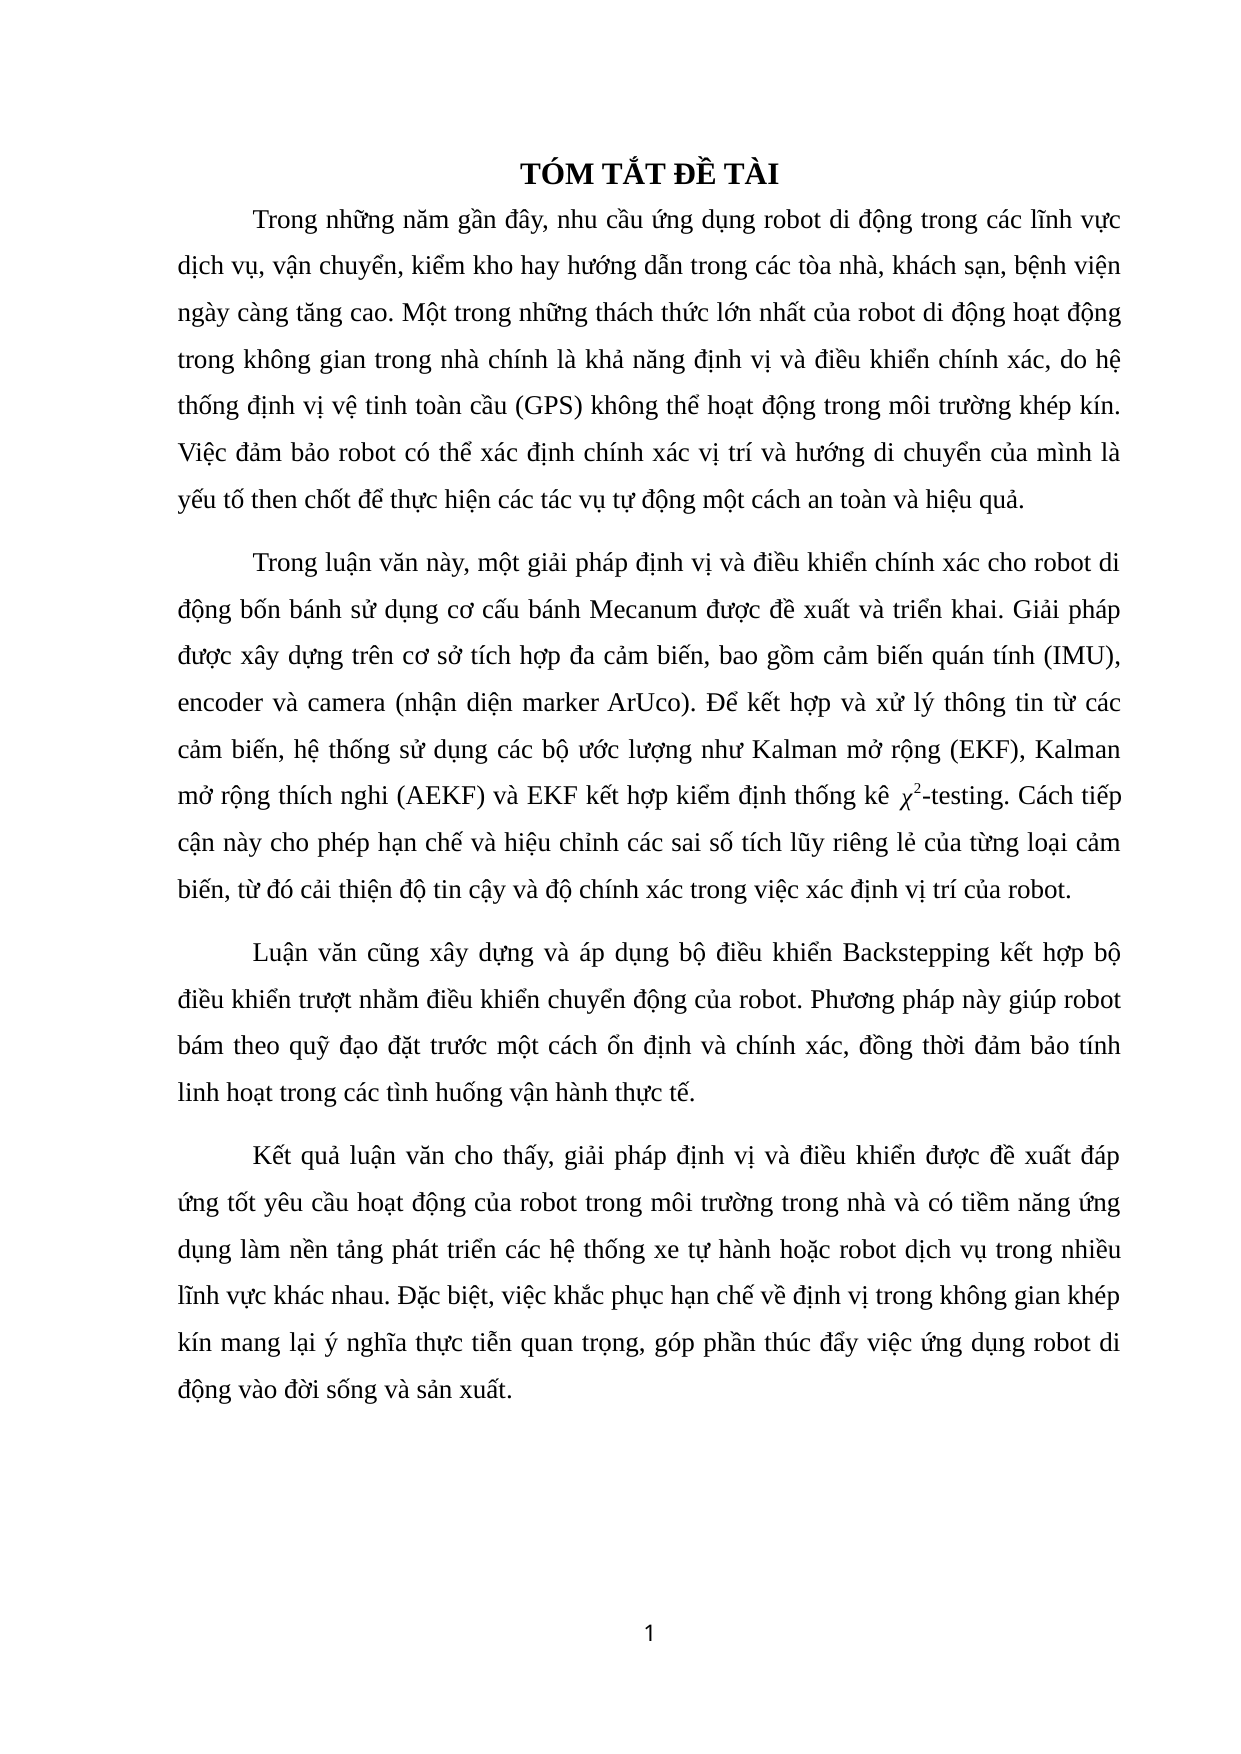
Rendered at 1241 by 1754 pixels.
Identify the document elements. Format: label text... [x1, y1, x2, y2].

subtitle TÓM TẮT ĐỀ TÀI [177, 156, 1122, 192]
text Trong luận văn này, một giải pháp định vị và điều khiển chính xác cho robot di động bốn bánh sử dụng cơ cấu bánh Mecanum được đề xuất và triển khai. Giải pháp được xây dựng trên cơ sở tích hợp đa cảm biến, bao gồm cảm biến quán tính (IMU), encoder và camera (nhận diện marker ArUco). Để kết hợp và xử lý thông tin từ các cảm biến, hệ thống sử dụng các bộ ước lượng như Kalman mở rộng (EKF), Kalman mở rộng thích nghi (AEKF) và EKF kết hợp kiểm định thống kê -testing. Cách tiếp cận này cho phép hạn chế và hiệu chỉnh các sai số tích lũy riêng lẻ của từng loại cảm biến, từ đó cải thiện độ tin cậy và độ chính xác trong việc xác định vị trí của robot. [177, 546, 1122, 904]
text Trong những năm gần đây, nhu cầu ứng dụng robot di động trong các lĩnh vực dịch vụ, vận chuyển, kiểm kho hay hướng dẫn trong các tòa nhà, khách sạn, bệnh viện ngày càng tăng cao. Một trong những thách thức lớn nhất của robot di động hoạt động trong không gian trong nhà chính là khả năng định vị và điều khiển chính xác, do hệ thống định vị vệ tinh toàn cầu (GPS) không thể hoạt động trong môi trường khép kín. Việc đảm bảo robot có thể xác định chính xác vị trí và hướng di chuyển của mình là yếu tố then chốt để thực hiện các tác vụ tự động một cách an toàn và hiệu quả. [177, 203, 1122, 514]
text Kết quả luận văn cho thấy, giải pháp định vị và điều khiển được đề xuất đáp ứng tốt yêu cầu hoạt động của robot trong môi trường trong nhà và có tiềm năng ứng dụng làm nền tảng phát triển các hệ thống xe tự hành hoặc robot dịch vụ trong nhiều lĩnh vực khác nhau. Đặc biệt, việc khắc phục hạn chế về định vị trong không gian khép kín mang lại ý nghĩa thực tiễn quan trọng, góp phần thúc đẩy việc ứng dụng robot di động vào đời sống và sản xuất. [177, 1139, 1122, 1404]
text Luận văn cũng xây dựng và áp dụng bộ điều khiển Backstepping kết hợp bộ điều khiển trượt nhằm điều khiển chuyển động của robot. Phương pháp này giúp robot bám theo quỹ đạo đặt trước một cách ổn định và chính xác, đồng thời đảm bảo tính linh hoạt trong các tình huống vận hành thực tế. [177, 936, 1122, 1107]
